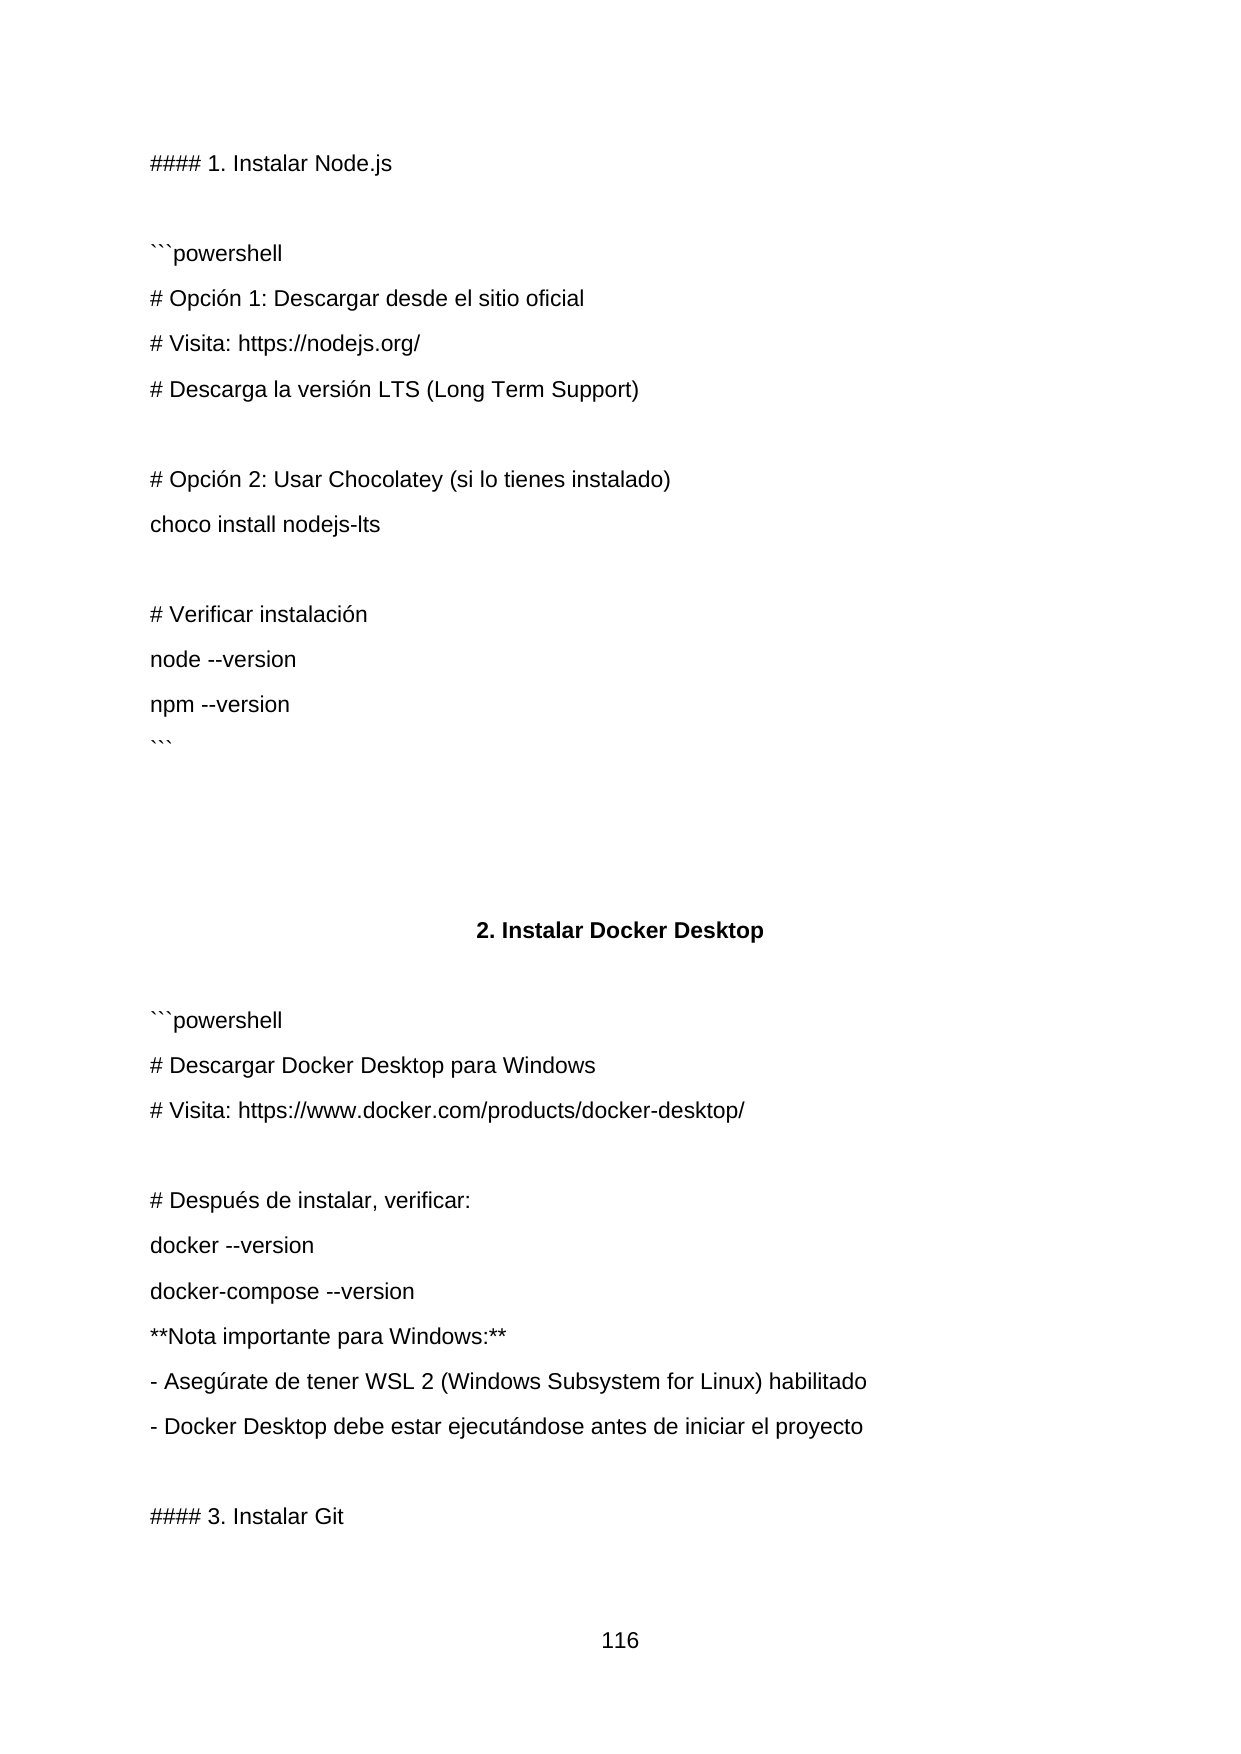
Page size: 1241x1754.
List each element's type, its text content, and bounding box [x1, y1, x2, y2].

text 2. Instalar Docker Desktop [150, 917, 1090, 943]
text # Después de instalar, verificar: [150, 1187, 1090, 1214]
text # Visita: https://www.docker.com/products/docker-desktop/ [150, 1097, 1090, 1123]
text - Docker Desktop debe estar ejecutándose antes de iniciar el proyecto [150, 1413, 1090, 1439]
text # Opción 2: Usar Chocolatey (si lo tienes instalado) [150, 466, 1090, 492]
text # Verificar instalación [150, 601, 1090, 627]
text **Nota importante para Windows:** [150, 1323, 1090, 1349]
text ```powershell [150, 1007, 1090, 1033]
text ```powershell [150, 240, 1090, 267]
text docker-compose --version [150, 1278, 1090, 1304]
text node --version [150, 646, 1090, 672]
text # Visita: https://nodejs.org/ [150, 330, 1090, 357]
text choco install nodejs-lts [150, 511, 1090, 537]
text # Opción 1: Descargar desde el sitio oficial [150, 285, 1090, 312]
text # Descargar Docker Desktop para Windows [150, 1052, 1090, 1078]
text - Asegúrate de tener WSL 2 (Windows Subsystem for Linux) habilitado [150, 1368, 1090, 1394]
text npm --version [150, 691, 1090, 718]
text docker --version [150, 1232, 1090, 1259]
text #### 3. Instalar Git [150, 1503, 1090, 1529]
text # Descarga la versión LTS (Long Term Support) [150, 376, 1090, 402]
text #### 1. Instalar Node.js [150, 150, 1090, 176]
text ``` [150, 736, 1090, 763]
